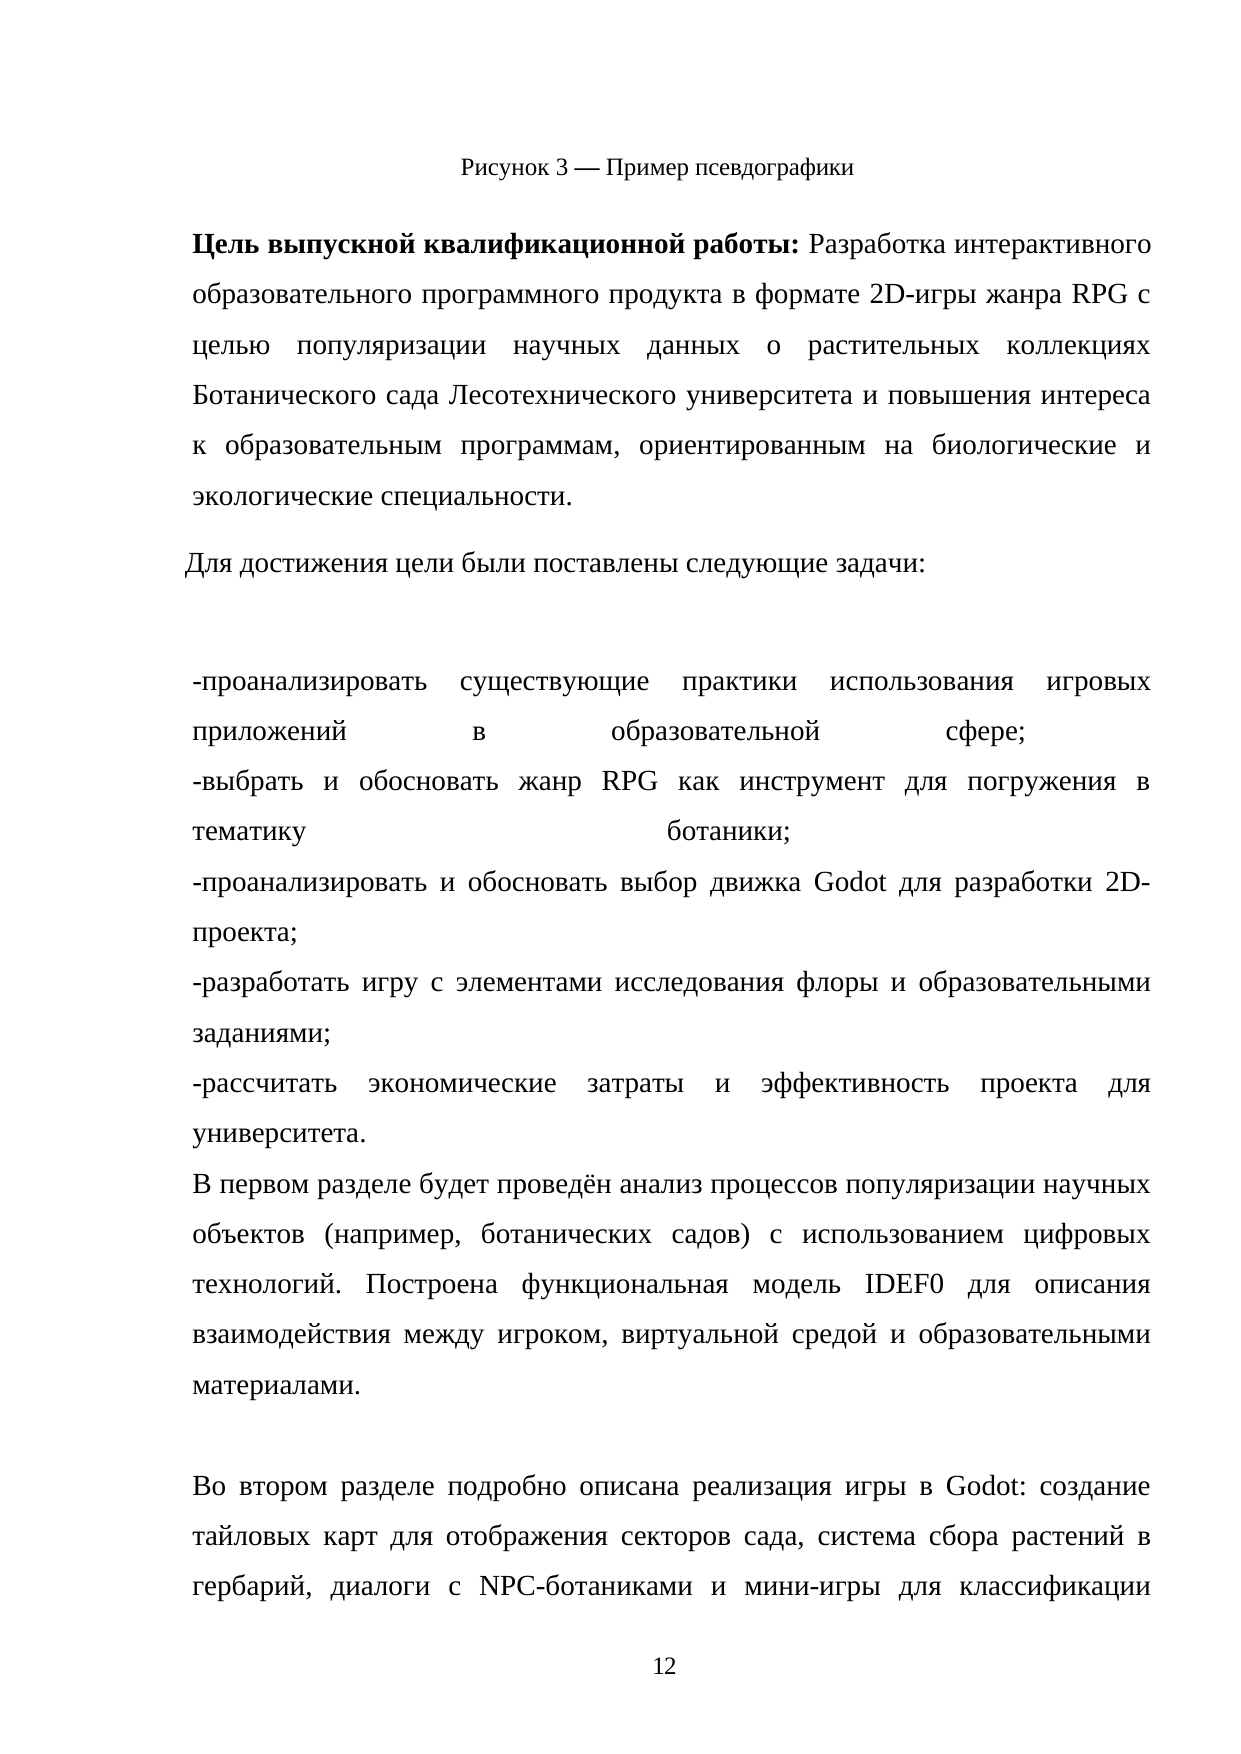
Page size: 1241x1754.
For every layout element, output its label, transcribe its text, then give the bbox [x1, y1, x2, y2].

text Цель выпускной квалификационной работы: Разработка интерактивного образовательного программного продукта в формате 2D-игры жанра RPG с целью популяризации научных данных о растительных коллекциях Ботанического сада Лесотехнического университета и повышения интереса к образовательным программам, ориентированным на биологические и экологические специальности. [192, 226, 1152, 511]
text Рисунок 3 — Пример псевдографики [177, 152, 1137, 180]
text Для достижения цели были поставлены следующие задачи: [177, 545, 1152, 578]
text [192, 612, 1152, 1602]
